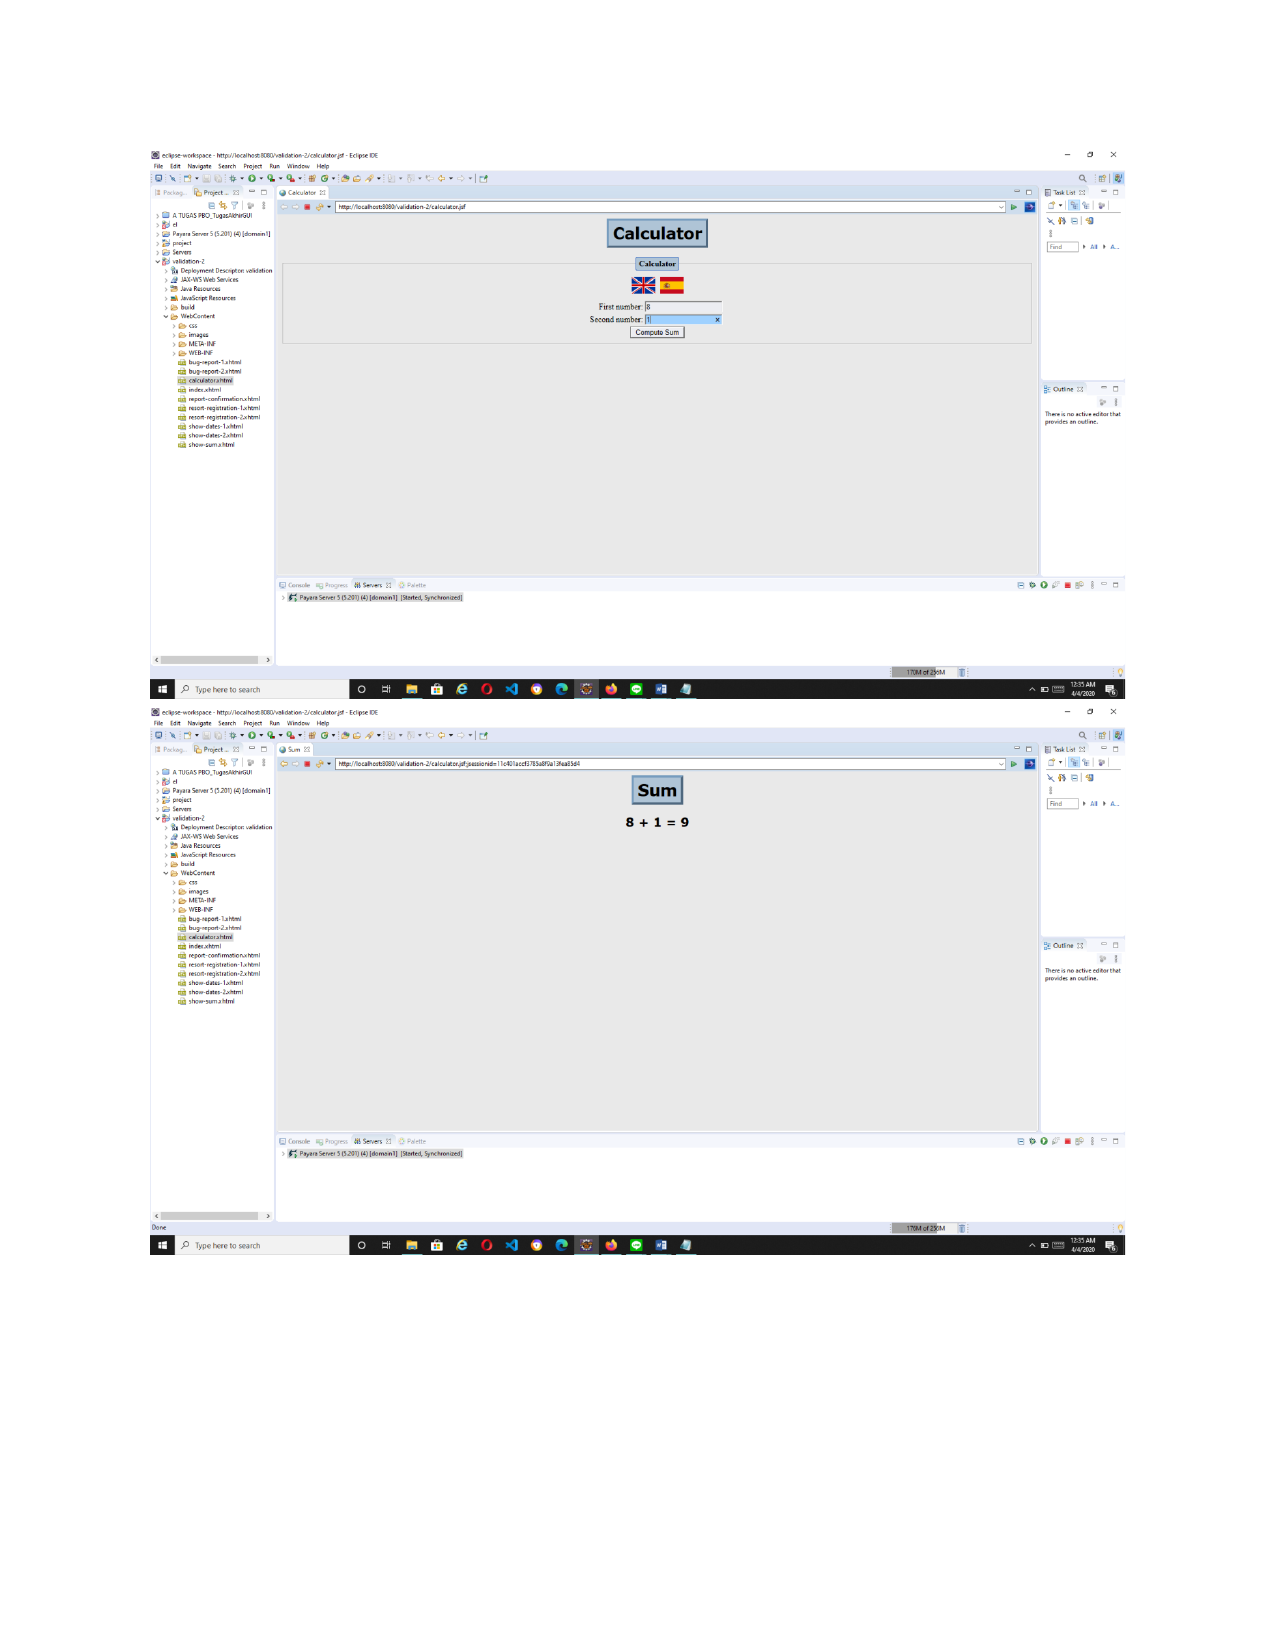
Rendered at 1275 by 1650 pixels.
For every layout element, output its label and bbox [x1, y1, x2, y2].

picture [150, 706, 1125, 1255]
picture [150, 150, 1125, 699]
